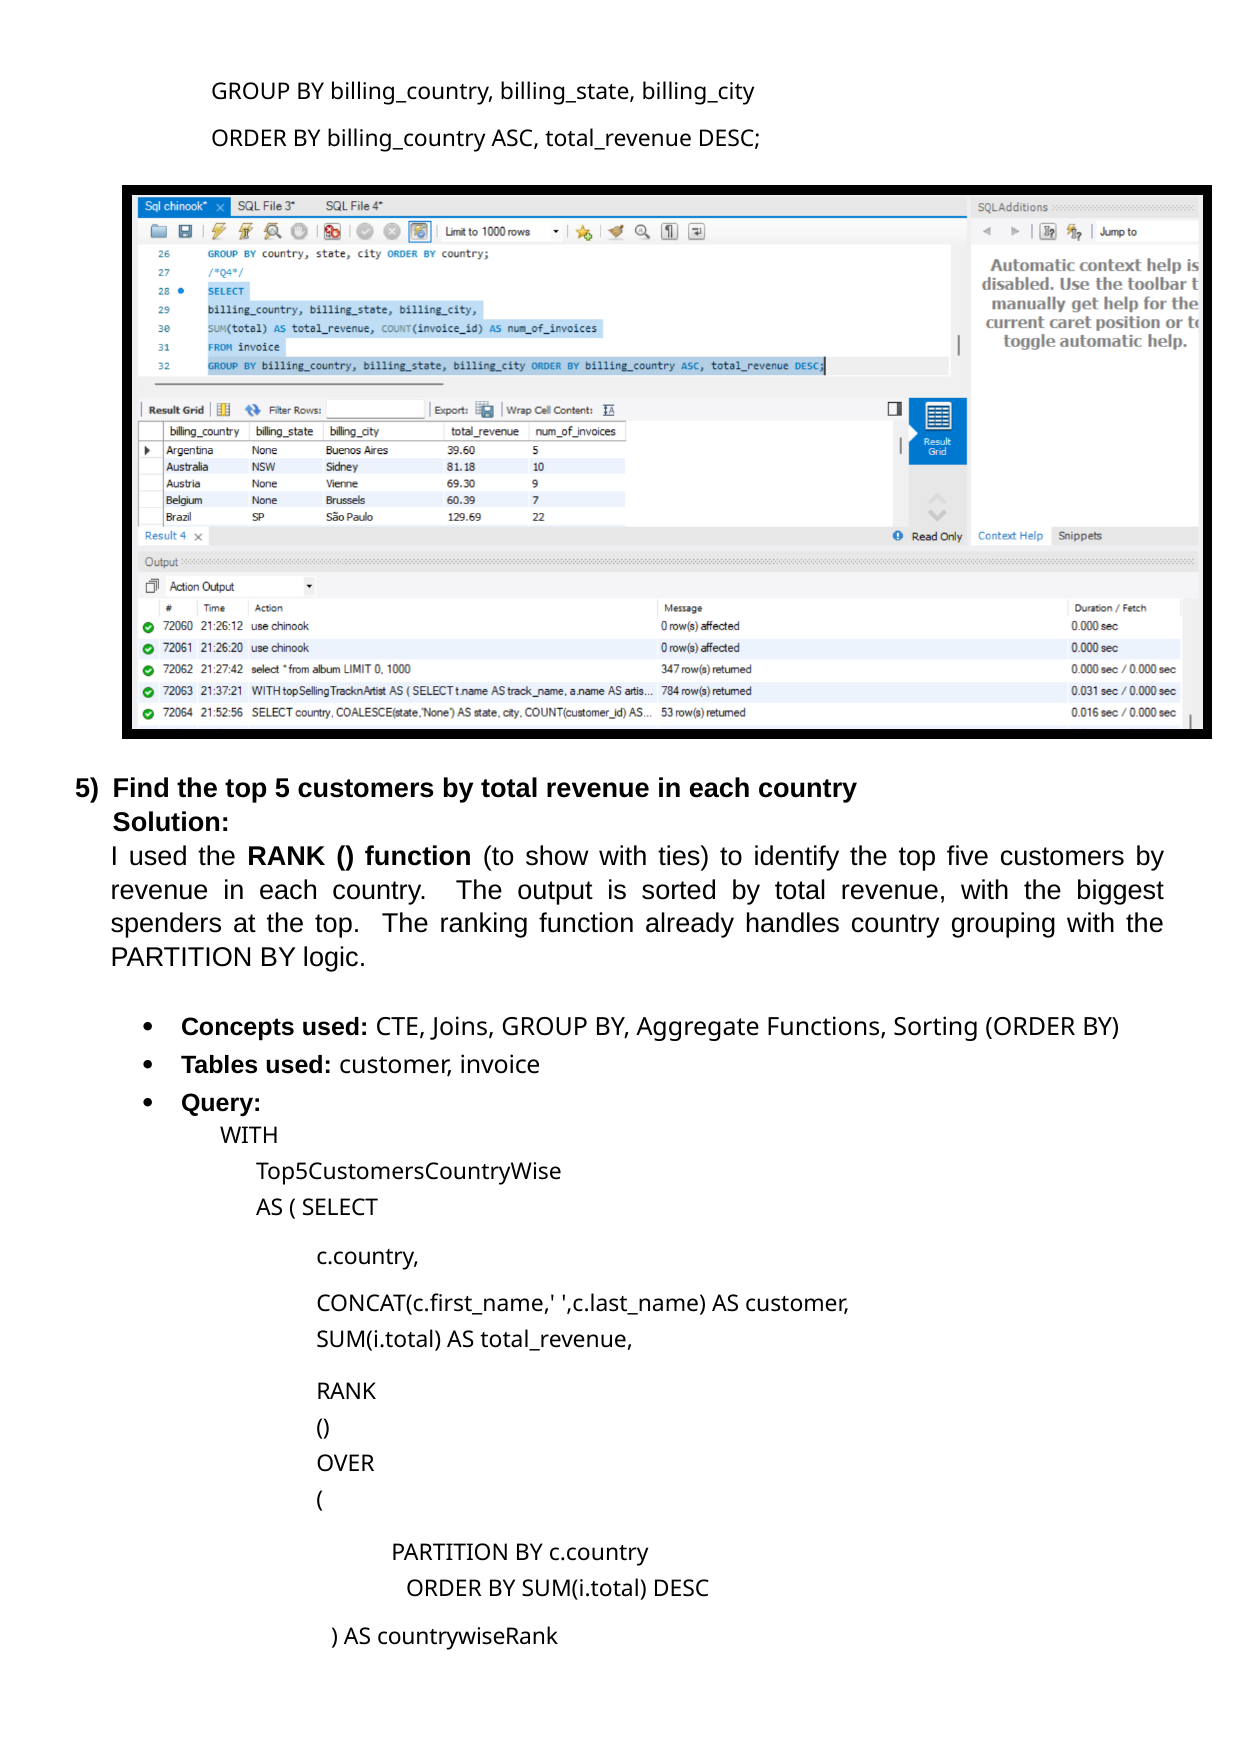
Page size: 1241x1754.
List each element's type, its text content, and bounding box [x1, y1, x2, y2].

picture [132, 195, 1203, 729]
list Tables used: customer, invoice [143, 1047, 1165, 1081]
list Solution: [112, 806, 1165, 837]
text c.country, [316, 1244, 1165, 1270]
text GROUP BY billing_country, billing_state, billing_city ORDER BY billing_country ASC, total_revenue DESC; [211, 75, 770, 153]
text WITH Top5CustomersCountryWise AS ( SELECT [181, 1119, 587, 1222]
text CONCAT(c.first_name,' ',c.last_name) AS customer, SUM(i.total) AS total_revenue, [316, 1287, 943, 1354]
list Concepts used: CTE, Joins, GROUP BY, Aggregate Functions, Sorting (ORDER BY) [143, 1009, 1165, 1043]
text RANK() OVER ( [316, 1375, 378, 1514]
text PARTITION BY c.country ORDER BY SUM(i.total) DESC [391, 1536, 711, 1603]
text ) AS countrywiseRank [331, 1624, 1165, 1650]
list Query: [143, 1085, 1165, 1119]
list Find the top 5 customers by total revenue in each country [75, 772, 1165, 804]
list I used the RANK () function (to show with ties) to identify the top five customers by revenue in each country. The output is sorted by total revenue, with the biggest spenders at the top. The ranking function already handles country grouping with the PARTITION BY logic. [110, 840, 1165, 972]
